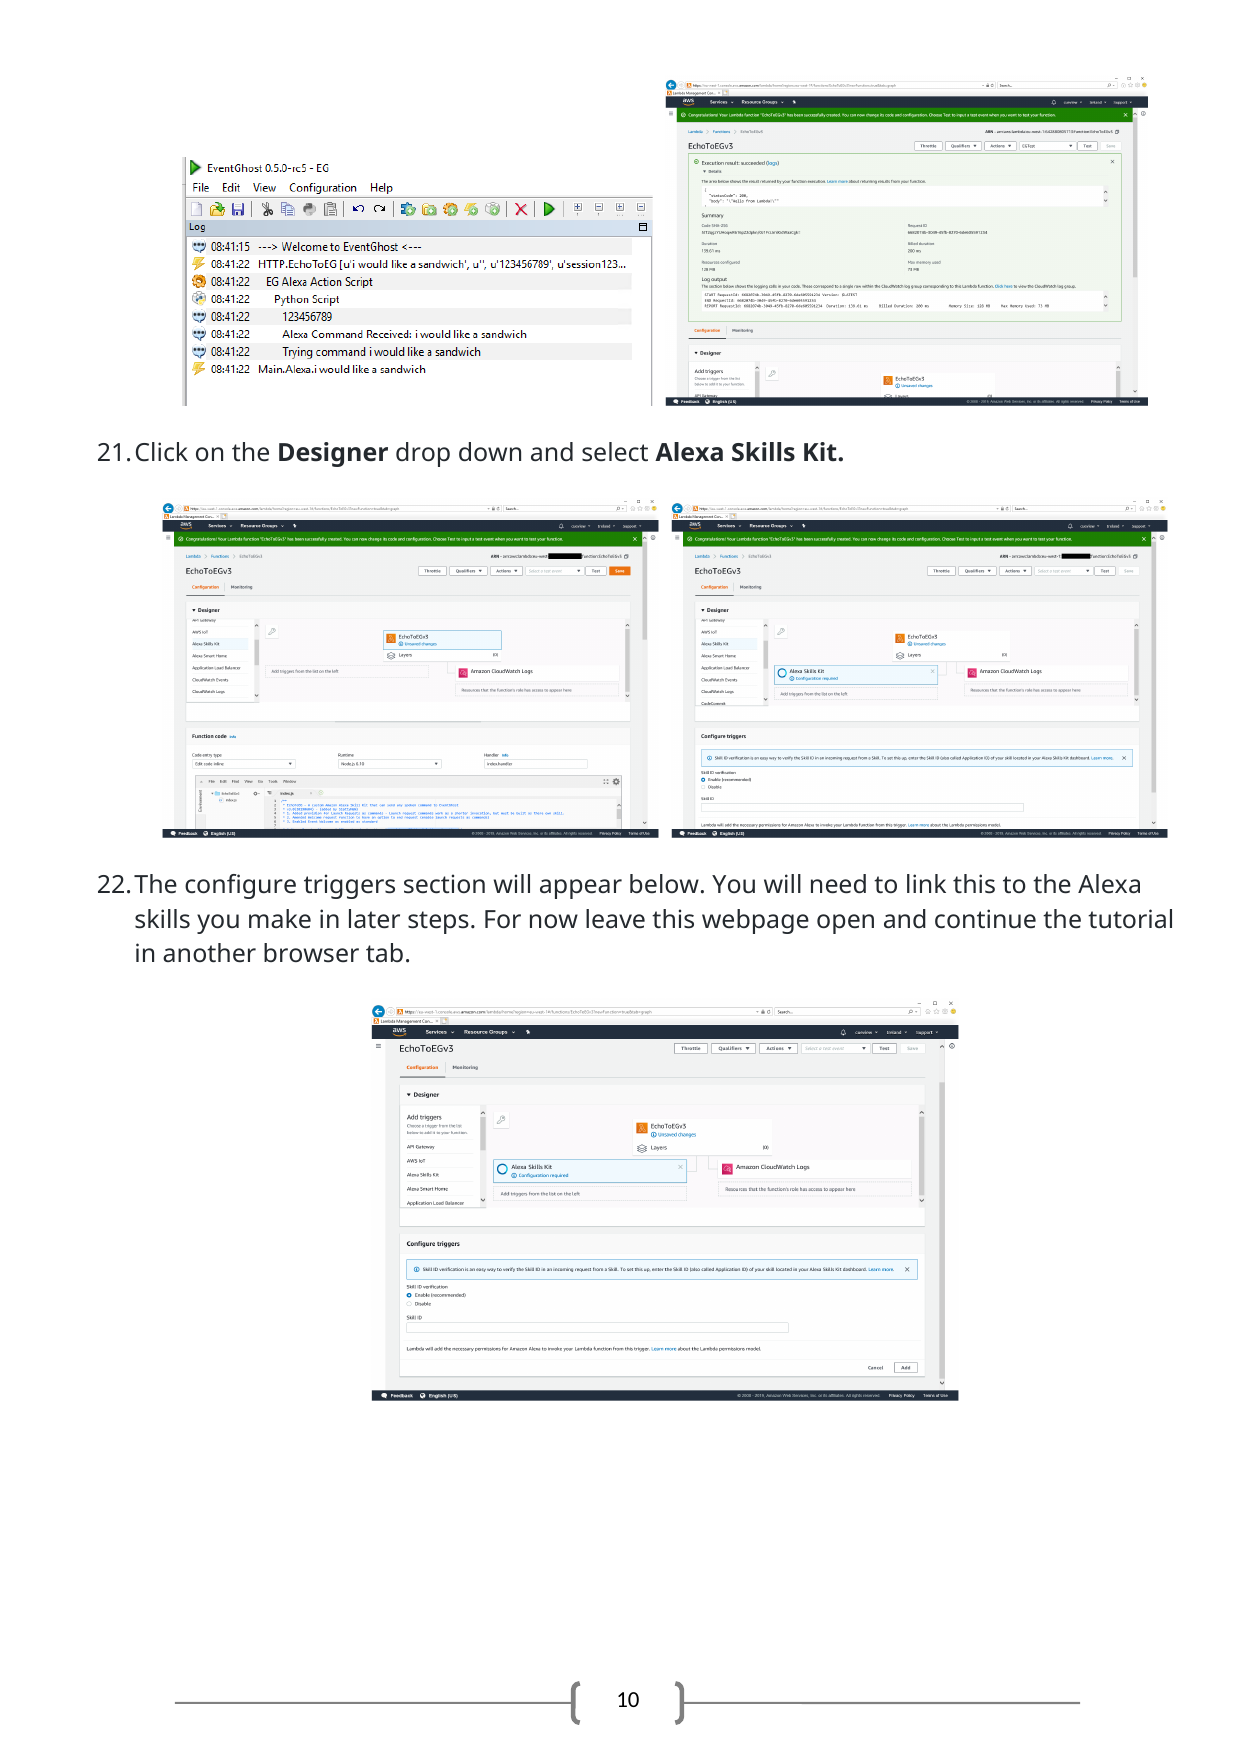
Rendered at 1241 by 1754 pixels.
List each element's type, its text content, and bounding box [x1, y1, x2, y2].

list The configure triggers section will appear below. You will need to link this to the Alexa skills you make in later steps. For now leave this webpage open and continue the tutorial in another browser tab. [97, 867, 1196, 969]
picture [182, 157, 653, 406]
picture [665, 75, 1148, 406]
list Click on the Designer drop down and select Alexa Skills Kit. [97, 435, 1196, 469]
picture [671, 497, 1168, 838]
picture [371, 998, 959, 1401]
picture [162, 498, 659, 838]
